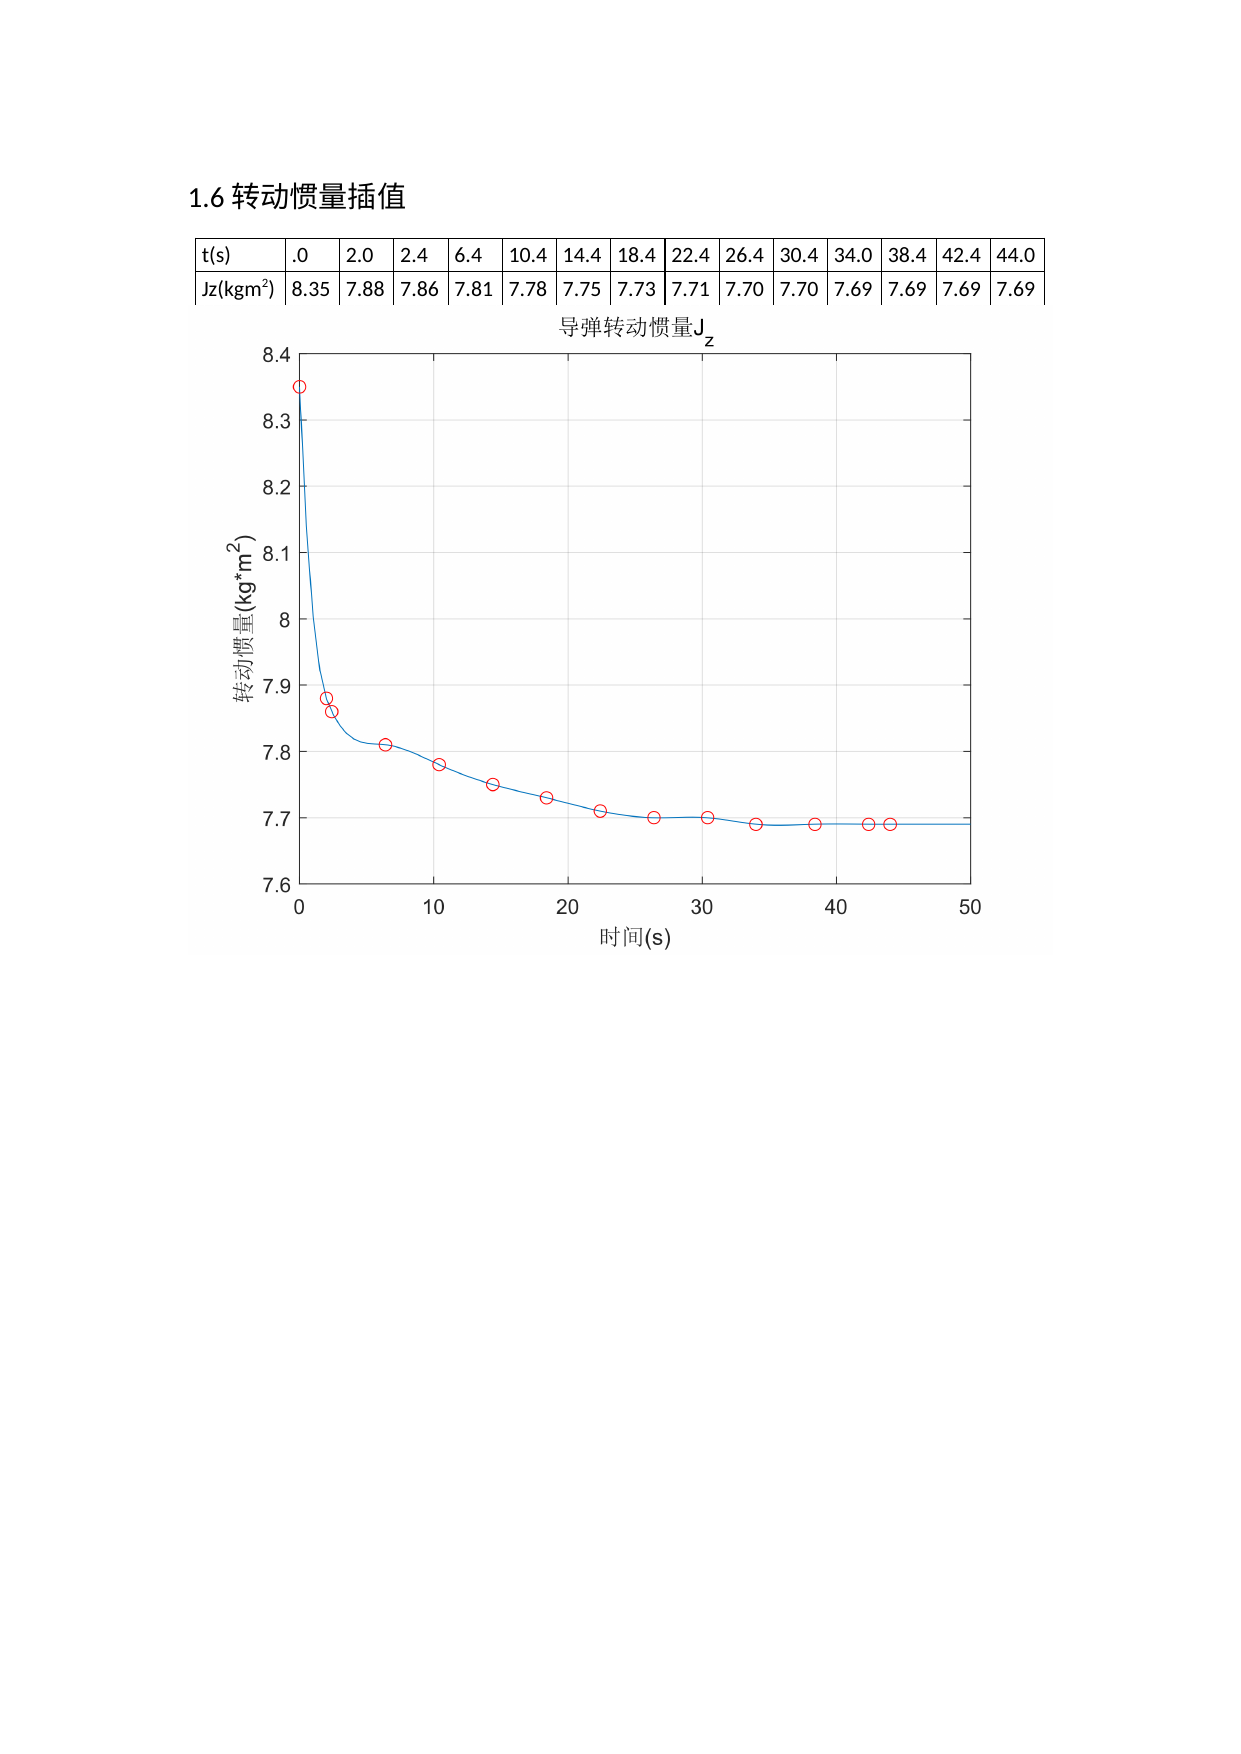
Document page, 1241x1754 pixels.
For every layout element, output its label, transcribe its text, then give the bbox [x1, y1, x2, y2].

table_header t(s) [196, 239, 285, 271]
table_header 2.4 [394, 239, 448, 271]
table_cell 7.69 [828, 272, 881, 304]
table_cell Jz(kgm2) [196, 272, 285, 304]
subtitle 1.6 转动惯量插值 [187, 162, 1053, 227]
table_cell 8.35 [286, 272, 339, 304]
table_header .0 [286, 239, 339, 271]
table_cell 7.69 [991, 272, 1044, 304]
table_header 38.4 [882, 239, 936, 271]
table_cell 7.86 [394, 272, 448, 304]
table_header 26.4 [720, 239, 773, 271]
table_cell 7.70 [774, 272, 827, 304]
table_header 14.4 [557, 239, 610, 271]
table_cell 7.71 [666, 272, 719, 304]
picture [187, 305, 1053, 955]
table_header 42.4 [937, 239, 990, 271]
table_cell 7.69 [882, 272, 936, 304]
table_header 2.0 [340, 239, 393, 271]
table_header 18.4 [611, 239, 664, 271]
table_header 6.4 [449, 239, 502, 271]
table_cell 7.69 [937, 272, 990, 304]
table_cell 7.70 [720, 272, 773, 304]
table_header 34.0 [828, 239, 881, 271]
table_cell 7.81 [449, 272, 502, 304]
table_cell 7.73 [611, 272, 664, 304]
table_cell 7.75 [557, 272, 610, 304]
table_header 22.4 [666, 239, 719, 271]
table_cell 7.78 [503, 272, 556, 304]
table_cell 7.88 [340, 272, 393, 304]
table_header 44.0 [991, 239, 1044, 271]
table_header 30.4 [774, 239, 827, 271]
table_header 10.4 [503, 239, 556, 271]
